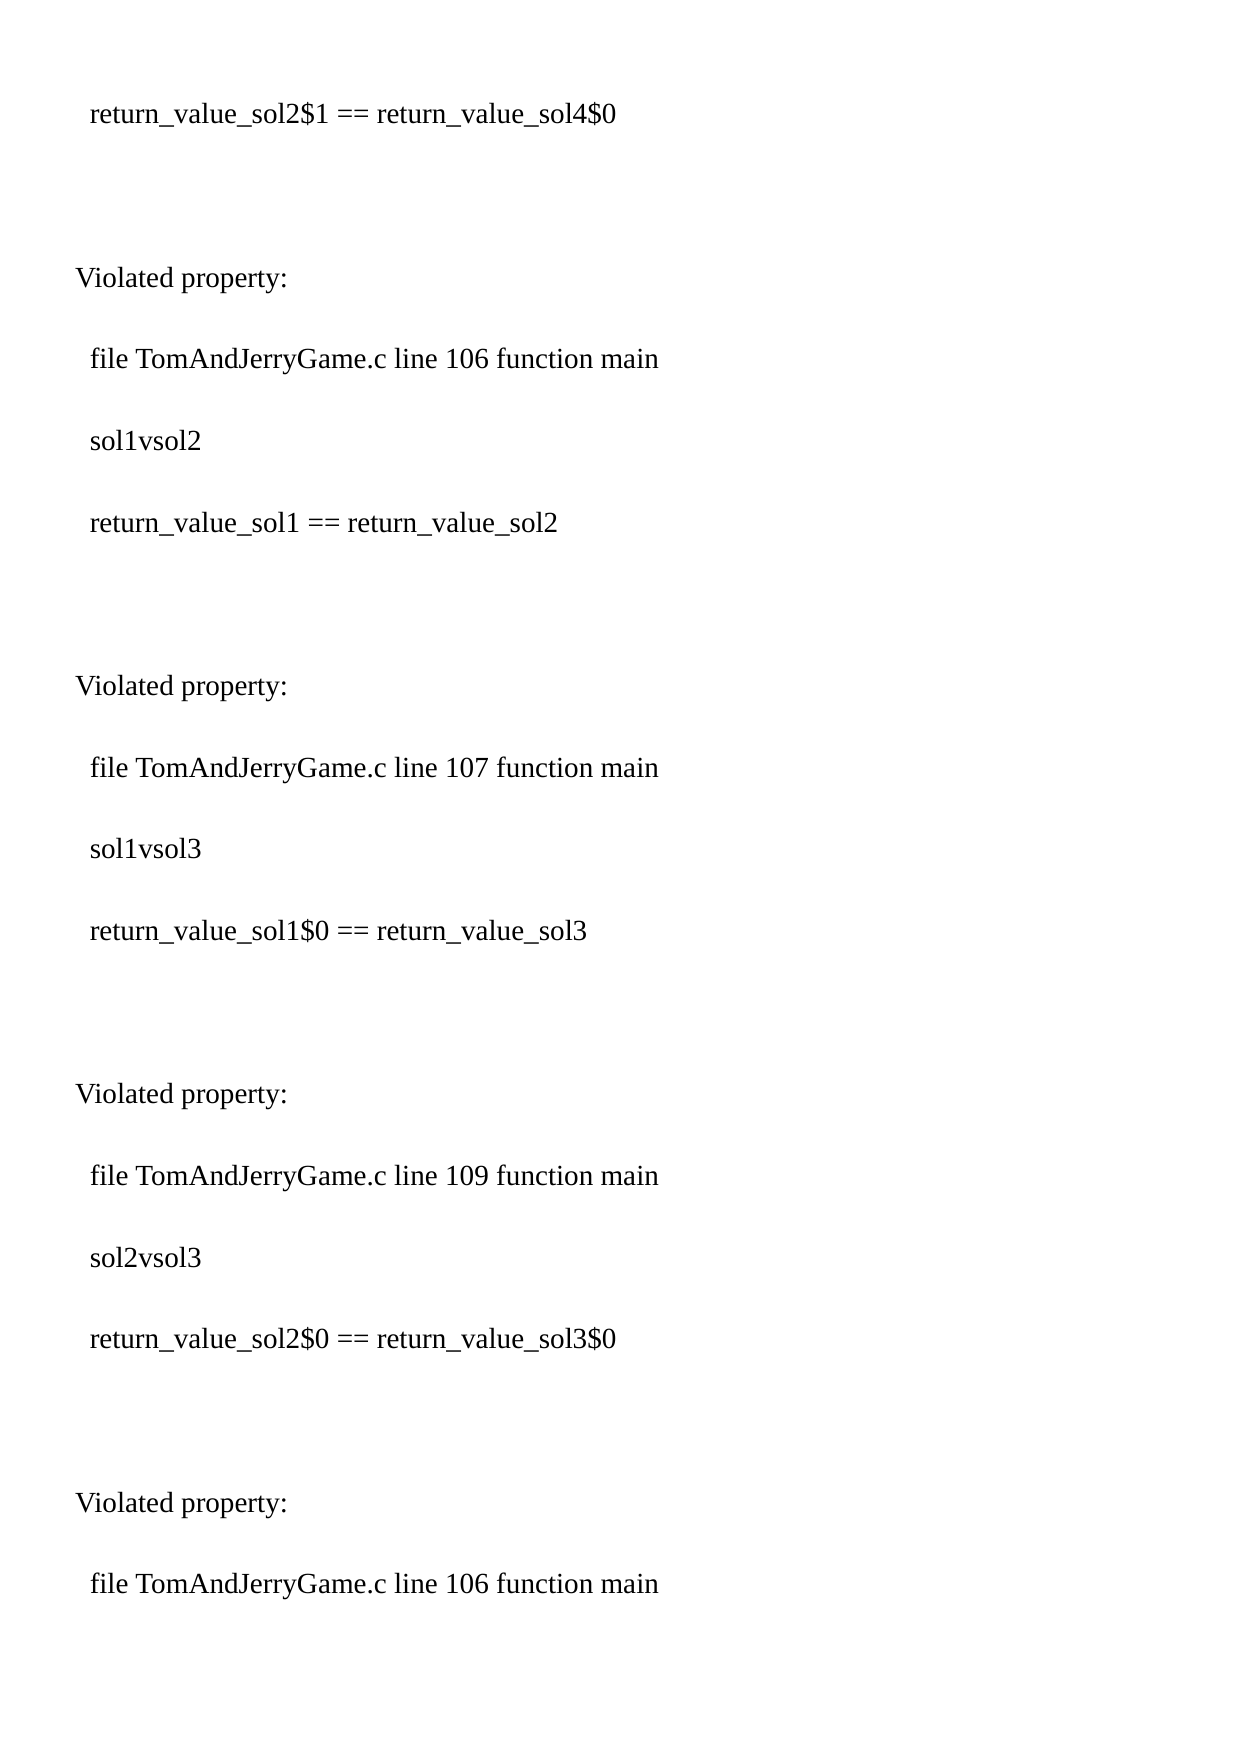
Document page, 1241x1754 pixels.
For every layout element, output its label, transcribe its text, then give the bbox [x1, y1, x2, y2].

text file TomAndJerryGame.c line 109 function main [75, 1142, 1165, 1207]
text file TomAndJerryGame.c line 107 function main [75, 734, 1165, 799]
text sol1vsol3 [75, 816, 1165, 881]
text return_value_sol2$1 == return_value_sol4$0 [75, 81, 1165, 146]
text sol1vsol2 [75, 407, 1165, 472]
text sol2vsol3 [75, 1224, 1165, 1289]
text Violated property: [75, 1061, 1165, 1126]
text return_value_sol1$0 == return_value_sol3 [75, 897, 1165, 962]
text return_value_sol2$0 == return_value_sol3$0 [75, 1306, 1165, 1371]
text file TomAndJerryGame.c line 106 function main [75, 326, 1165, 391]
text Violated property: [75, 652, 1165, 717]
text Violated property: [75, 1469, 1165, 1534]
text Violated property: [75, 244, 1165, 309]
text file TomAndJerryGame.c line 106 function main [75, 1551, 1165, 1616]
text return_value_sol1 == return_value_sol2 [75, 489, 1165, 554]
